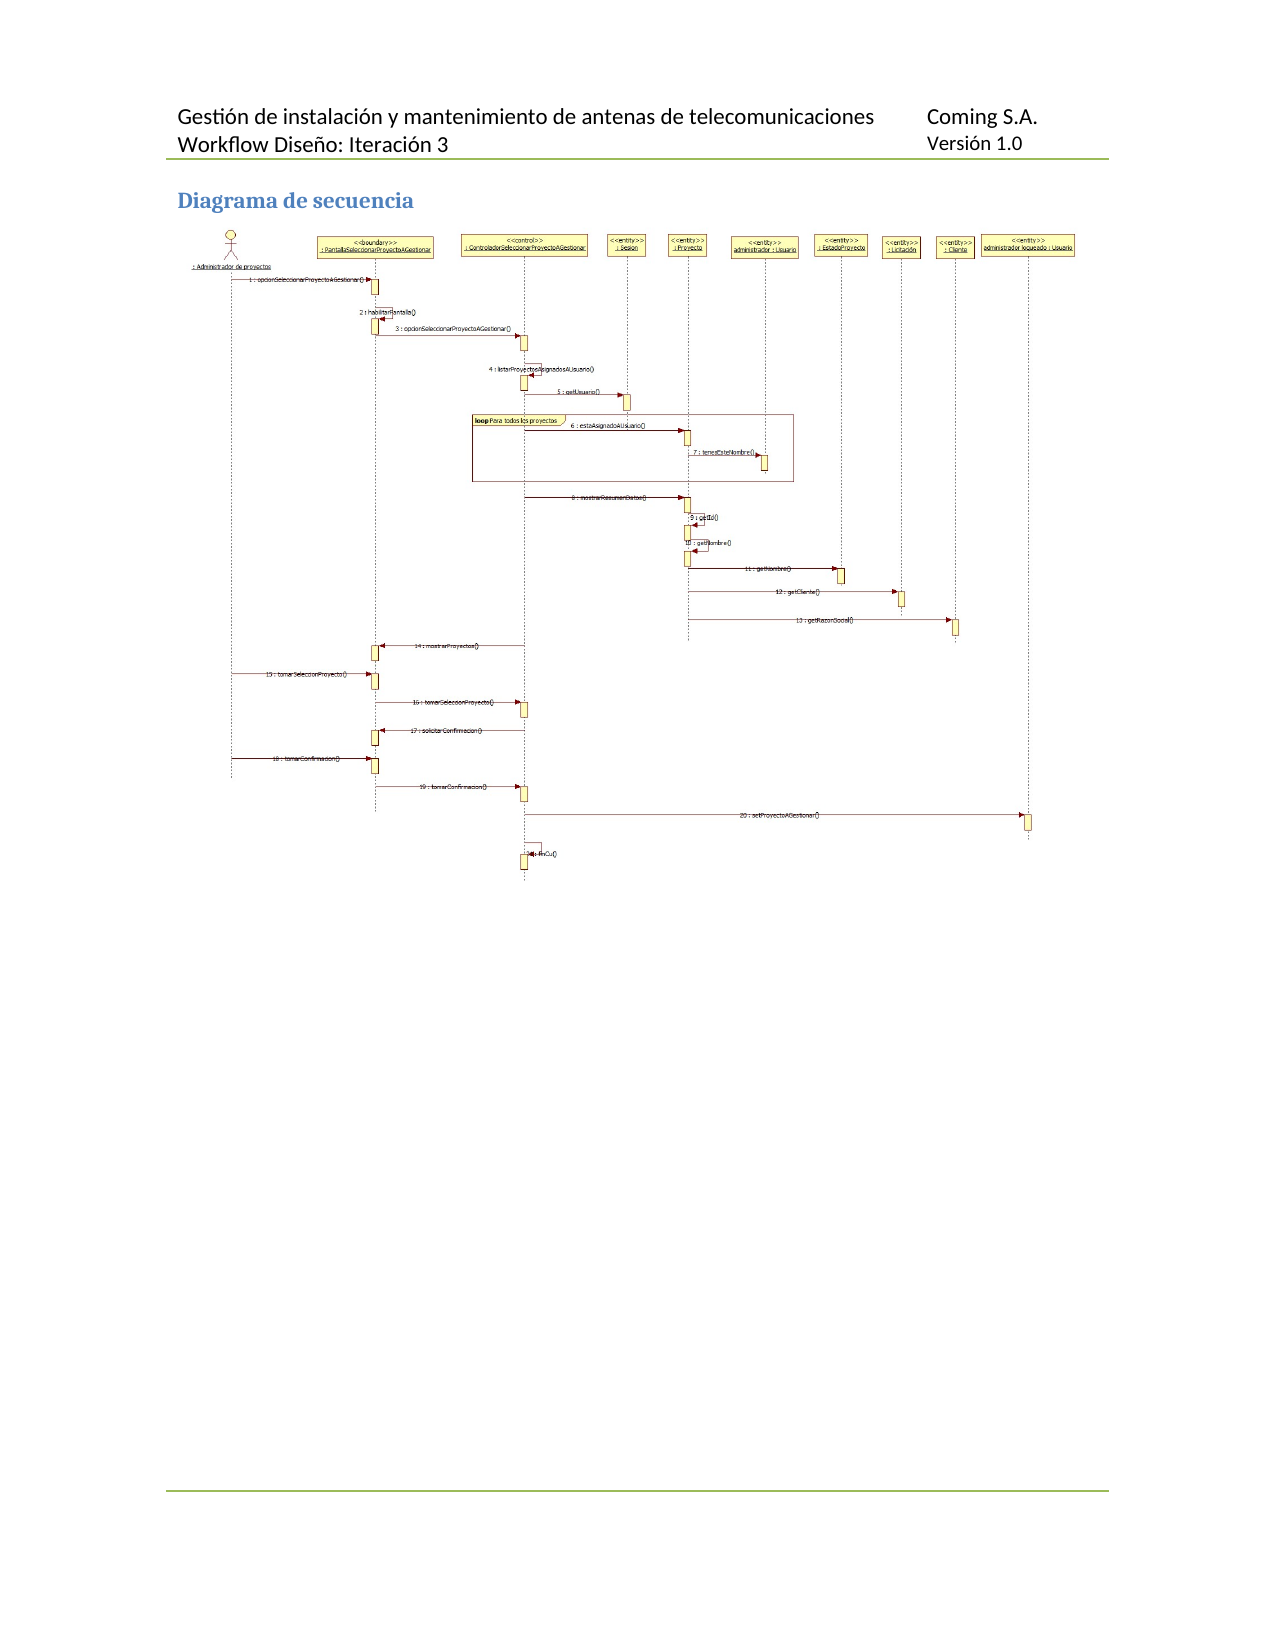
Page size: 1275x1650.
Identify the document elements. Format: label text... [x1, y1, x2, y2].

subtitle Diagrama de secuencia [177, 188, 1098, 214]
picture [177, 218, 1086, 892]
